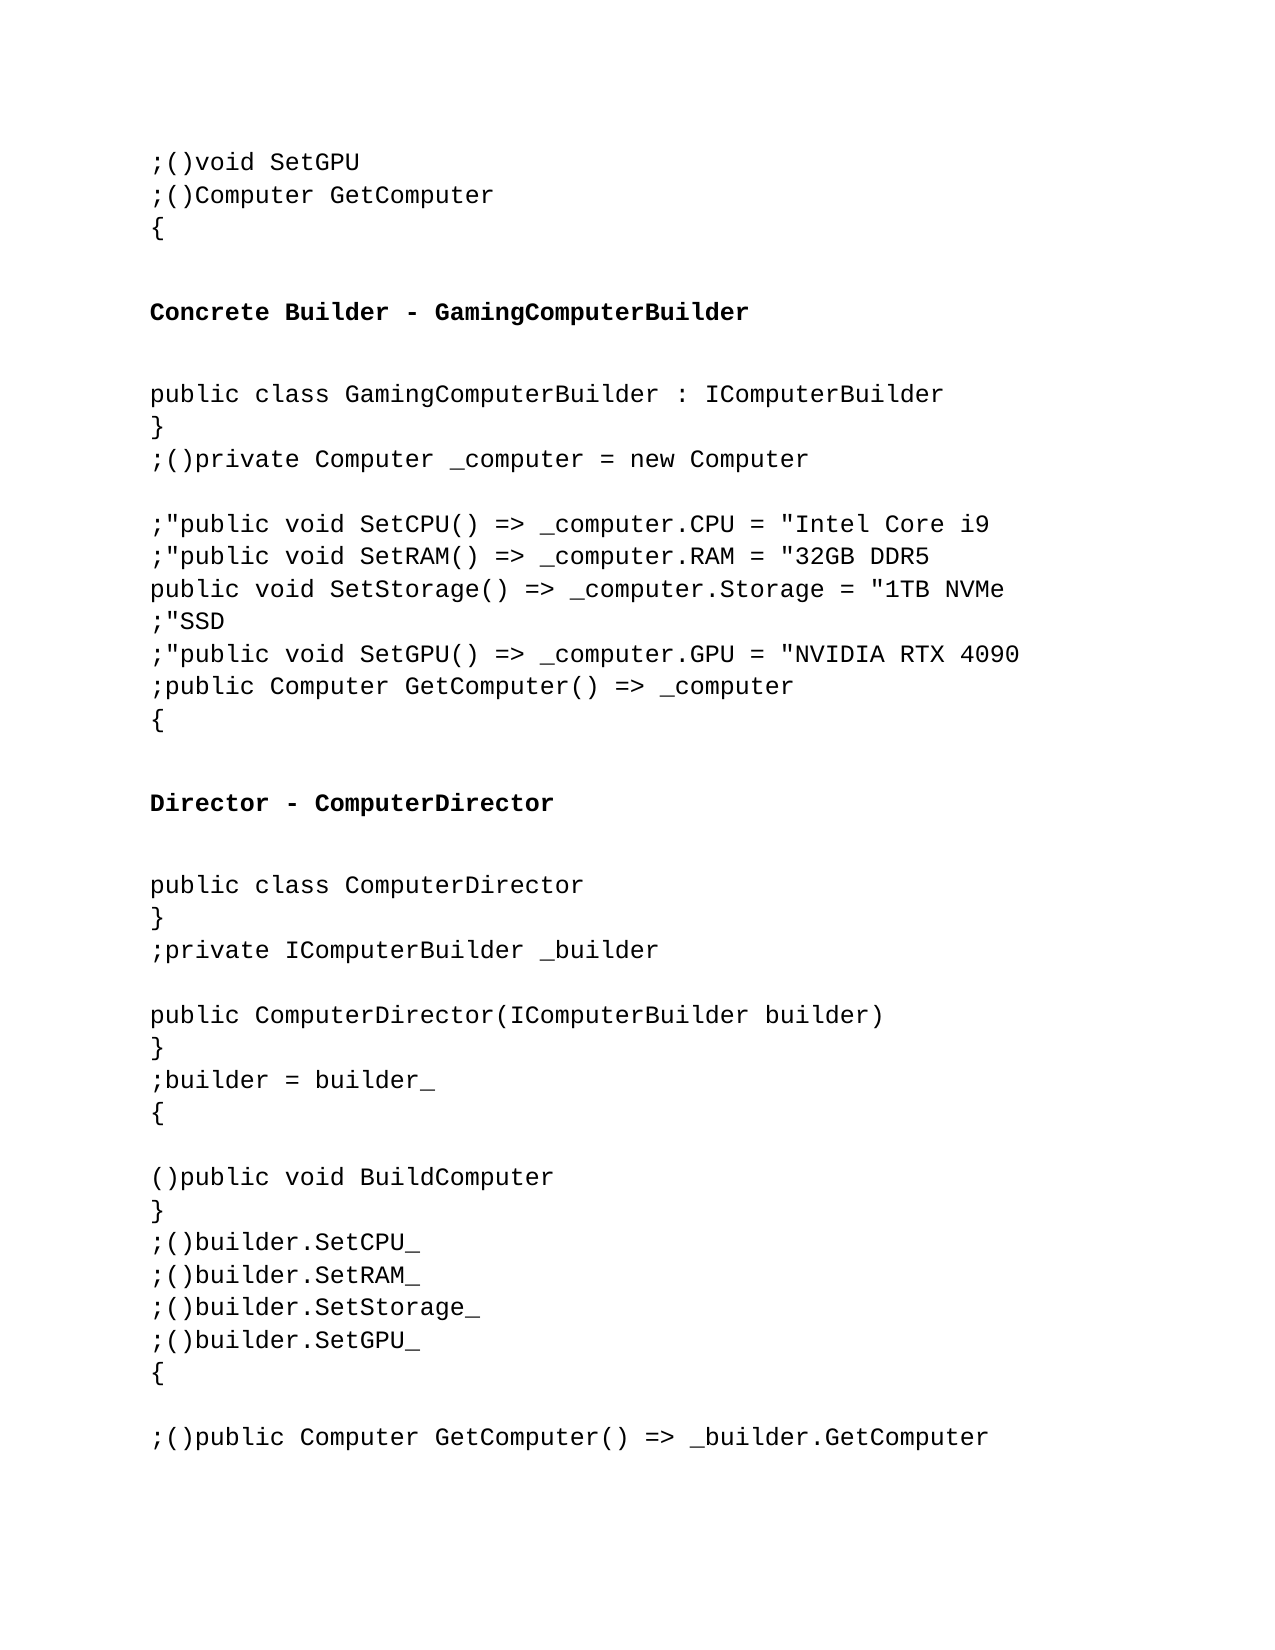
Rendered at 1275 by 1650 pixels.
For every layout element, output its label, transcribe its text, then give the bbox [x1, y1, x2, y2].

text public class GamingComputerBuilder : IComputerBuilder { private Computer _computer = new Computer(); public void SetCPU() => _computer.CPU = "Intel Core i9"; public void SetRAM() => _computer.RAM = "32GB DDR5"; public void SetStorage() => _computer.Storage = "1TB NVMe SSD"; public void SetGPU() => _computer.GPU = "NVIDIA RTX 4090"; public Computer GetComputer() => _computer; } [150, 349, 1125, 769]
text Director - ComputerDirector [150, 791, 1125, 819]
text Concrete Builder - GamingComputerBuilder [150, 299, 1125, 328]
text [150, 150, 1125, 278]
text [150, 840, 1125, 1453]
